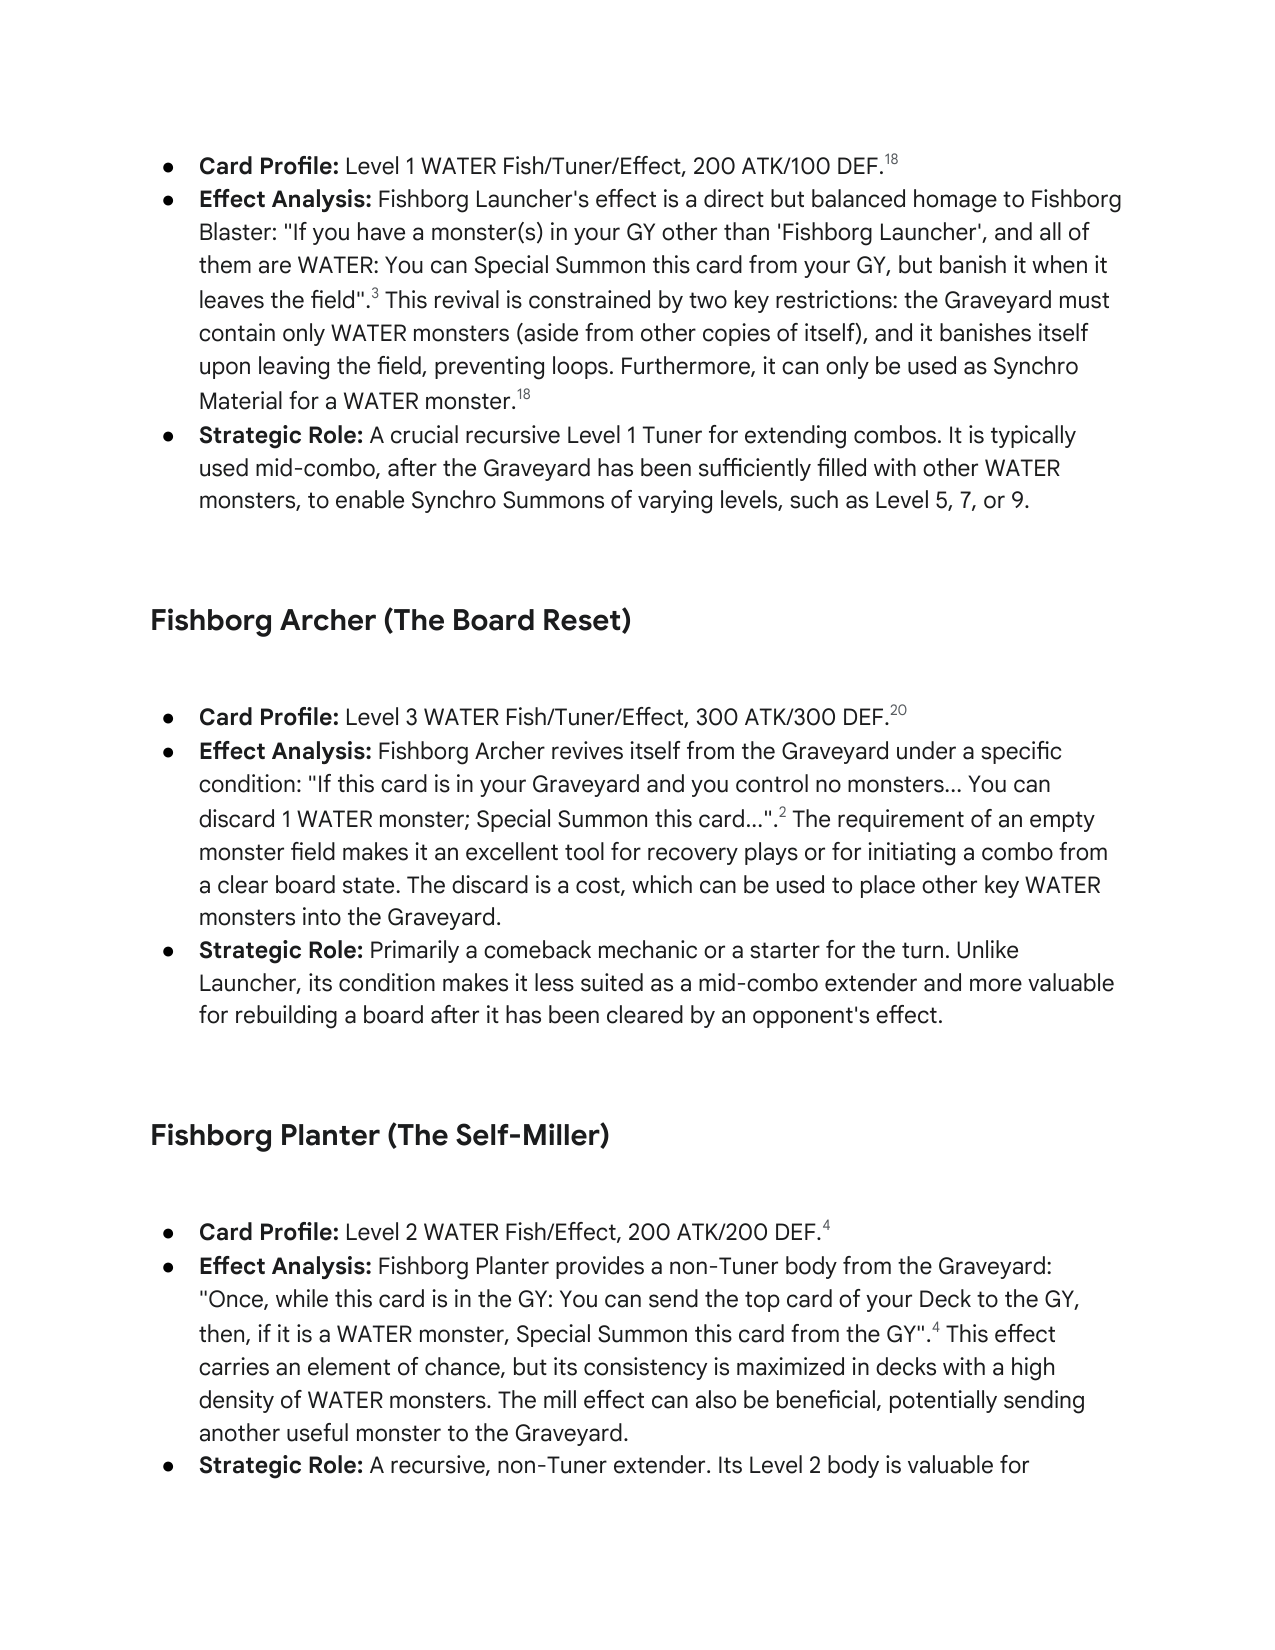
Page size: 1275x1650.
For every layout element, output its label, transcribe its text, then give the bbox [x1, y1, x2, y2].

list Effect Analysis: Fishborg Archer revives itself from the Graveyard under a specific condition: "If this card is in your Graveyard and you control no monsters... You can discard 1 WATER monster; Special Summon this card...".2 The requirement of an empty monster field makes it an excellent tool for recovery plays or for initiating a combo from a clear board state. The discard is a cost, which can be used to place other key WATER monsters into the Graveyard. [161, 737, 1125, 932]
subtitle Fishborg Planter (The Self-Miller) [150, 1117, 1125, 1154]
list Card Profile: Level 2 WATER Fish/Effect, 200 ATK/200 DEF.4 [161, 1217, 1125, 1248]
list Card Profile: Level 3 WATER Fish/Tuner/Effect, 300 ATK/300 DEF.20 [161, 701, 1125, 733]
subtitle Fishborg Archer (The Board Reset) [150, 602, 1125, 638]
list Strategic Role: A crucial recursive Level 1 Tuner for extending combos. It is typically used mid-combo, after the Graveyard has been sufficiently filled with other WATER monsters, to enable Synchro Summons of varying levels, such as Level 5, 7, or 9. [161, 421, 1125, 515]
list Strategic Role: Primarily a comeback mechanic or a starter for the turn. Unlike Launcher, its condition makes it less suited as a mid-combo extender and more valuable for rebuilding a board after it has been cleared by an opponent's effect. [161, 936, 1125, 1031]
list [161, 1452, 1125, 1480]
list Card Profile: Level 1 WATER Fish/Tuner/Effect, 200 ATK/100 DEF.18 [161, 150, 1125, 181]
list Effect Analysis: Fishborg Planter provides a non-Tuner body from the Graveyard: "Once, while this card is in the GY: You can send the top card of your Deck to the GY, then, if it is a WATER monster, Special Summon this card from the GY".4 This effect carries an element of chance, but its consistency is maximized in decks with a high density of WATER monsters. The mill effect can also be beneficial, potentially sending another useful monster to the Graveyard. [161, 1252, 1125, 1448]
list Effect Analysis: Fishborg Launcher's effect is a direct but balanced homage to Fishborg Blaster: "If you have a monster(s) in your GY other than 'Fishborg Launcher', and all of them are WATER: You can Special Summon this card from your GY, but banish it when it leaves the field".3 This revival is constrained by two key restrictions: the Graveyard must contain only WATER monsters (aside from other copies of itself), and it banishes itself upon leaving the field, preventing loops. Furthermore, it can only be used as Synchro Material for a WATER monster.18 [161, 186, 1125, 417]
